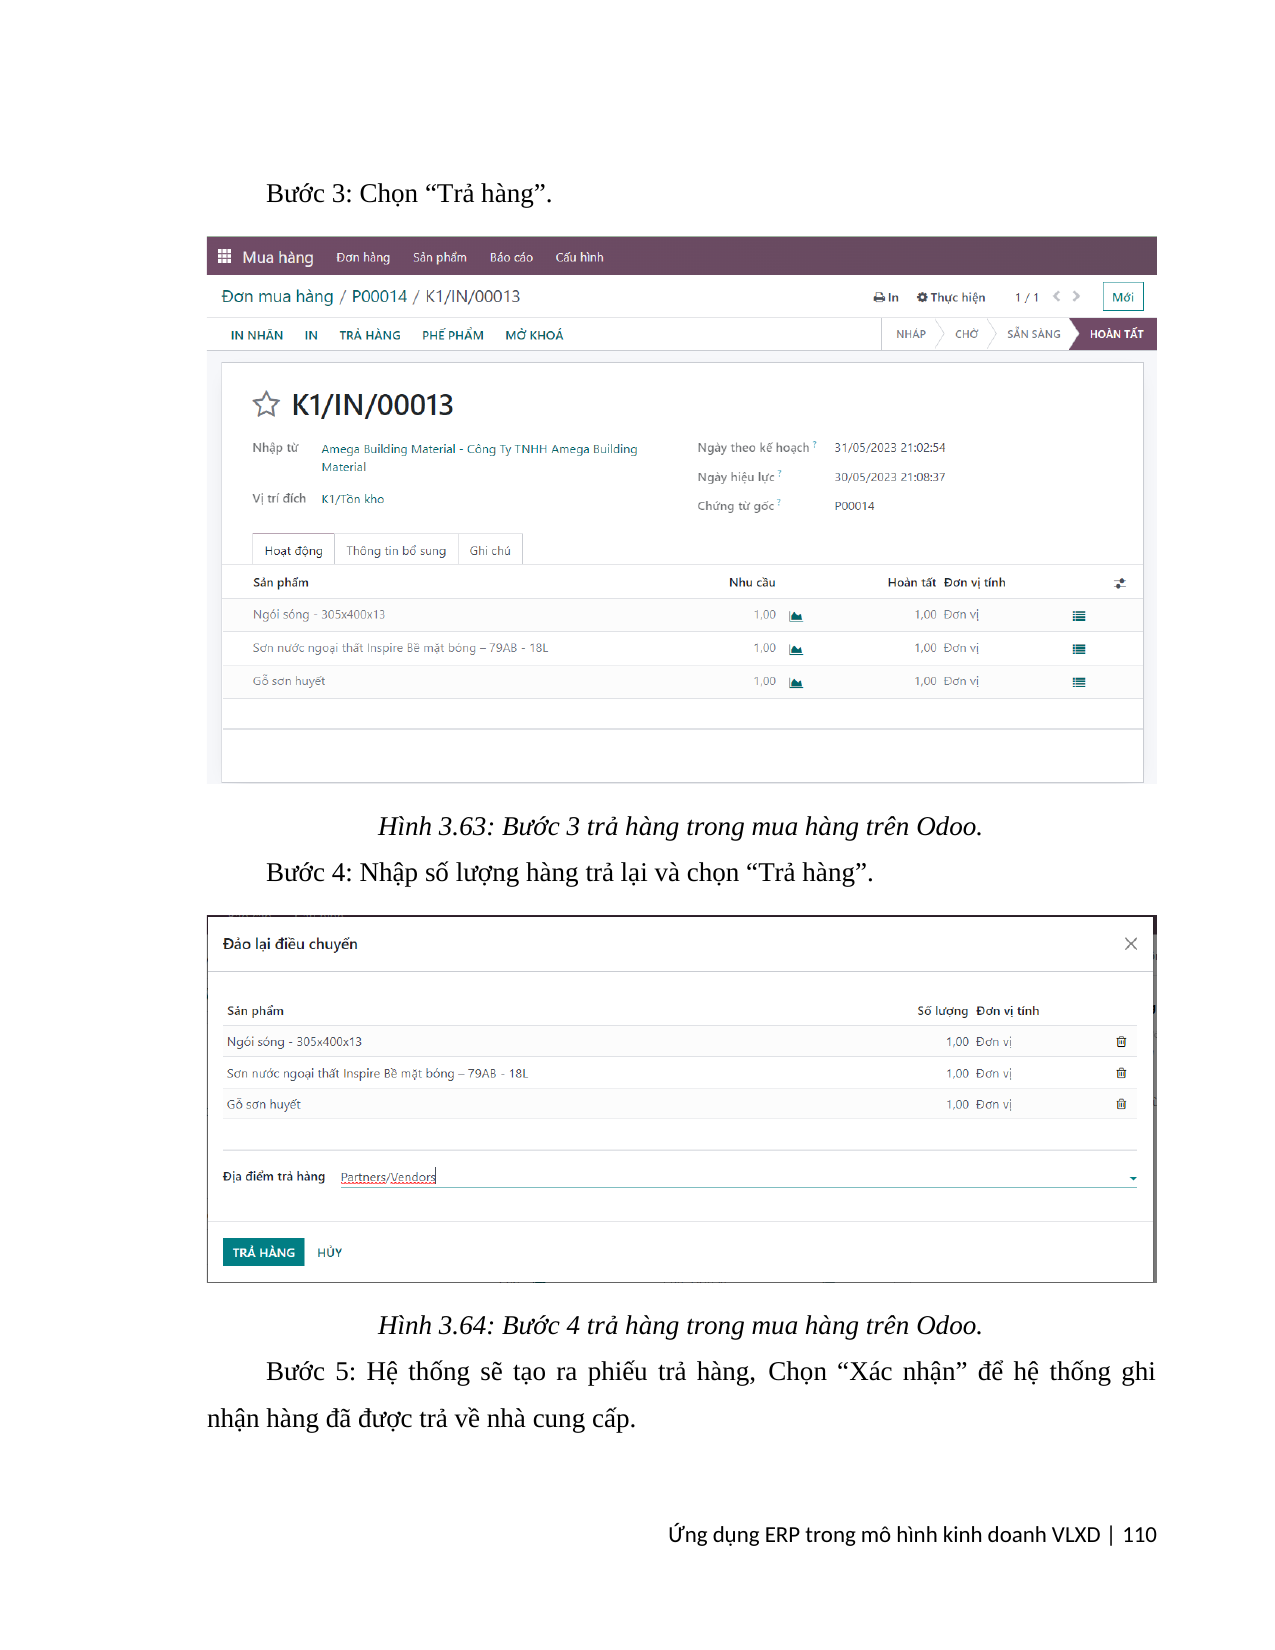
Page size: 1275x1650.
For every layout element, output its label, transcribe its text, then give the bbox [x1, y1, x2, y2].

picture [206, 915, 1157, 1283]
text Hình 3.64: Bước 4 trả hàng trong mua hàng trên Odoo. [207, 1309, 1157, 1341]
text Bước 5: Hệ thống sẽ tạo ra phiếu trả hàng, Chọn “Xác nhận” để hệ thống ghi nhận hàng đã được trả về nhà cung cấp. [207, 1356, 1157, 1433]
text Hình 3.63: Bước 3 trả hàng trong mua hàng trên Odoo. [207, 810, 1157, 841]
text Bước 4: Nhập số lượng hàng trả lại và chọn “Trả hàng”. [207, 856, 1157, 887]
text Bước 3: Chọn “Trả hàng”. [207, 177, 1157, 208]
picture [206, 236, 1157, 784]
